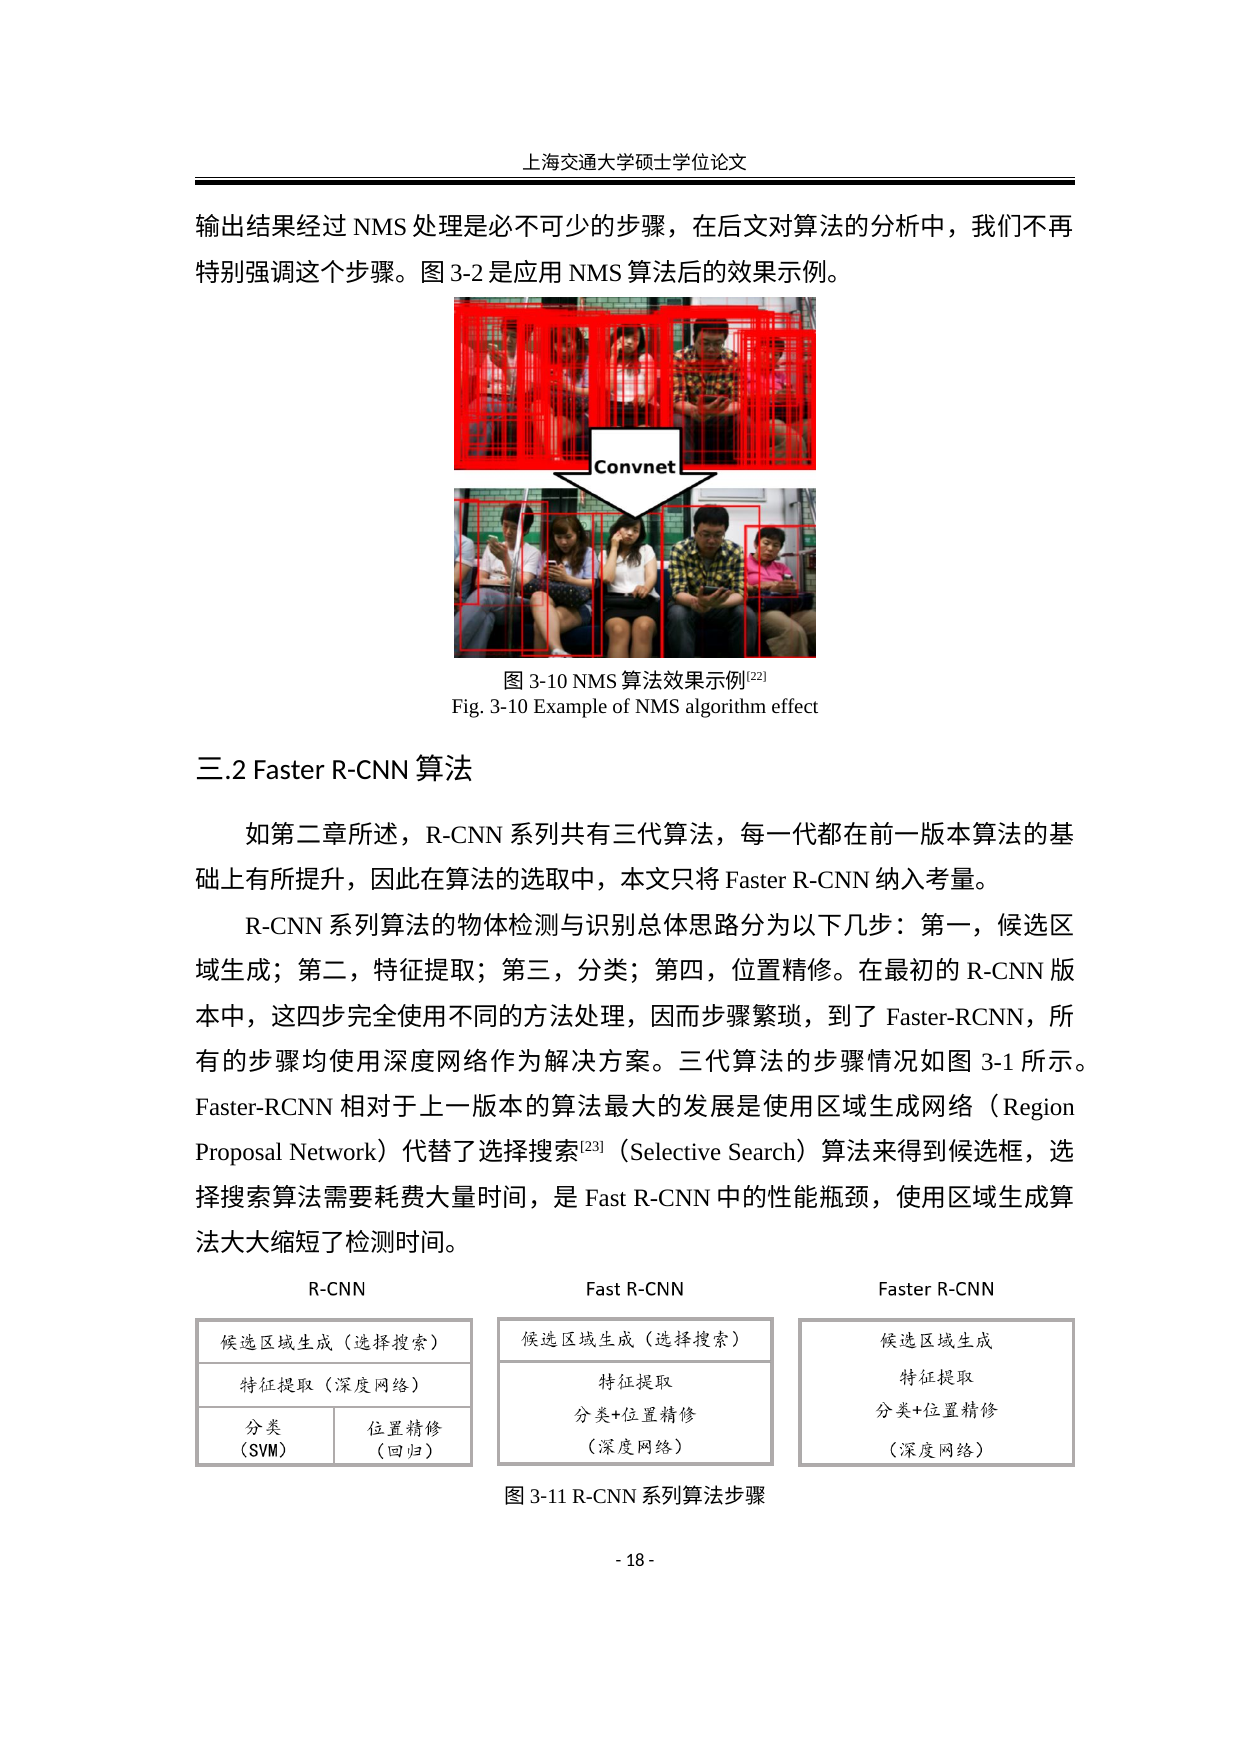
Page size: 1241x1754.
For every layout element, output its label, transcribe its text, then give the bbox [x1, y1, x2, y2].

text 如第二章所述，R-CNN系列共有三代算法，每一代都在前一版本算法的基础上有所提升，因此在算法的选取中，本文只将Faster R-CNN纳入考量。 [195, 815, 1075, 896]
picture [195, 1267, 1075, 1473]
picture [454, 297, 816, 658]
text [195, 207, 1075, 288]
text R-CNN系列算法的物体检测与识别总体思路分为以下几步：第一，候选区域生成；第二，特征提取；第三，分类；第四，位置精修。在最初的R-CNN版本中，这四步完全使用不同的方法处理，因而步骤繁琐，到了Faster-RCNN，所有的步骤均使用深度网络作为解决方案。三代算法的步骤情况如图3-1所示。Faster-RCNN相对于上一版本的算法最大的发展是使用区域生成网络（Region Proposal Network）代替了选择搜索[23]（Selective Search）算法来得到候选框，选择搜索算法需要耗费大量时间，是Fast R-CNN中的性能瓶颈，使用区域生成算法大大缩短了检测时间。 [195, 905, 1075, 1259]
subtitle Faster R-CNN算法 [195, 745, 1075, 788]
